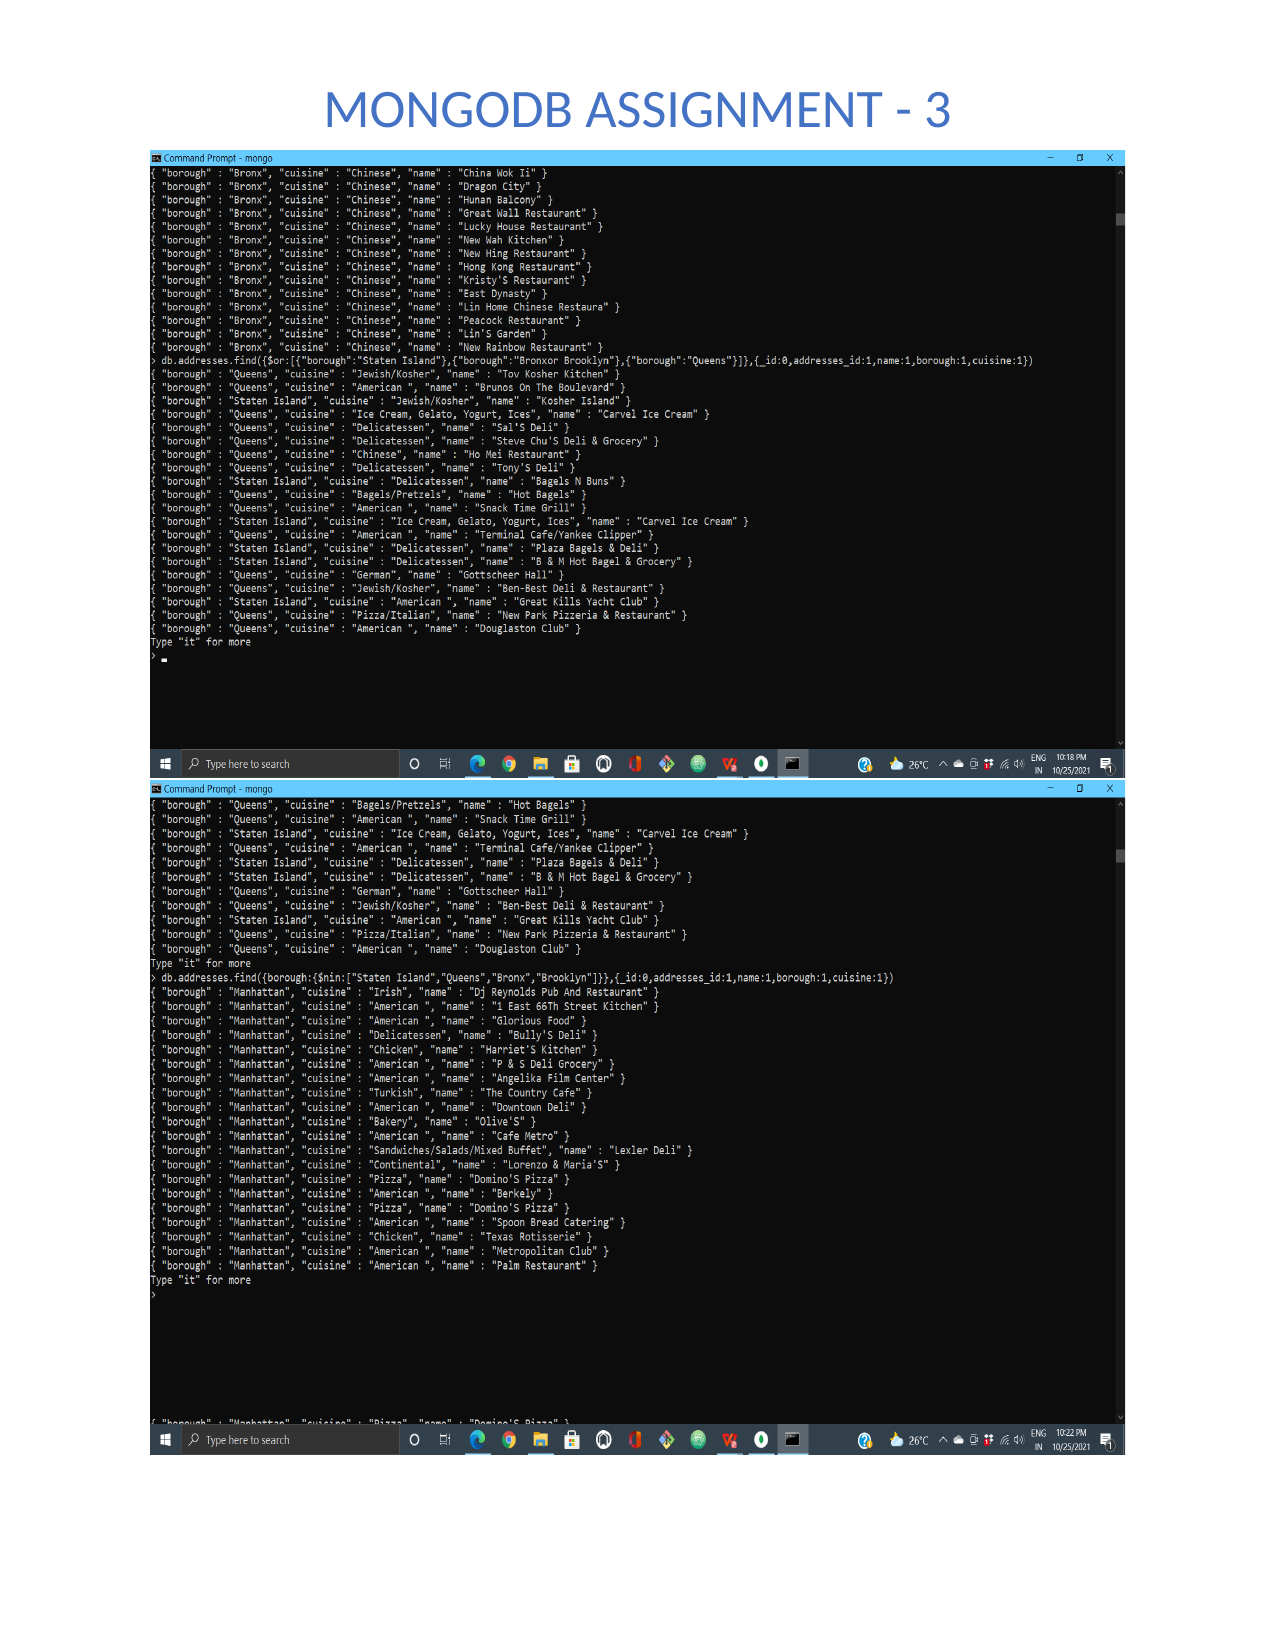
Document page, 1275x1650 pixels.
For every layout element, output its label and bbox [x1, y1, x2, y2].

picture [150, 780, 1125, 1455]
picture [150, 150, 1125, 778]
